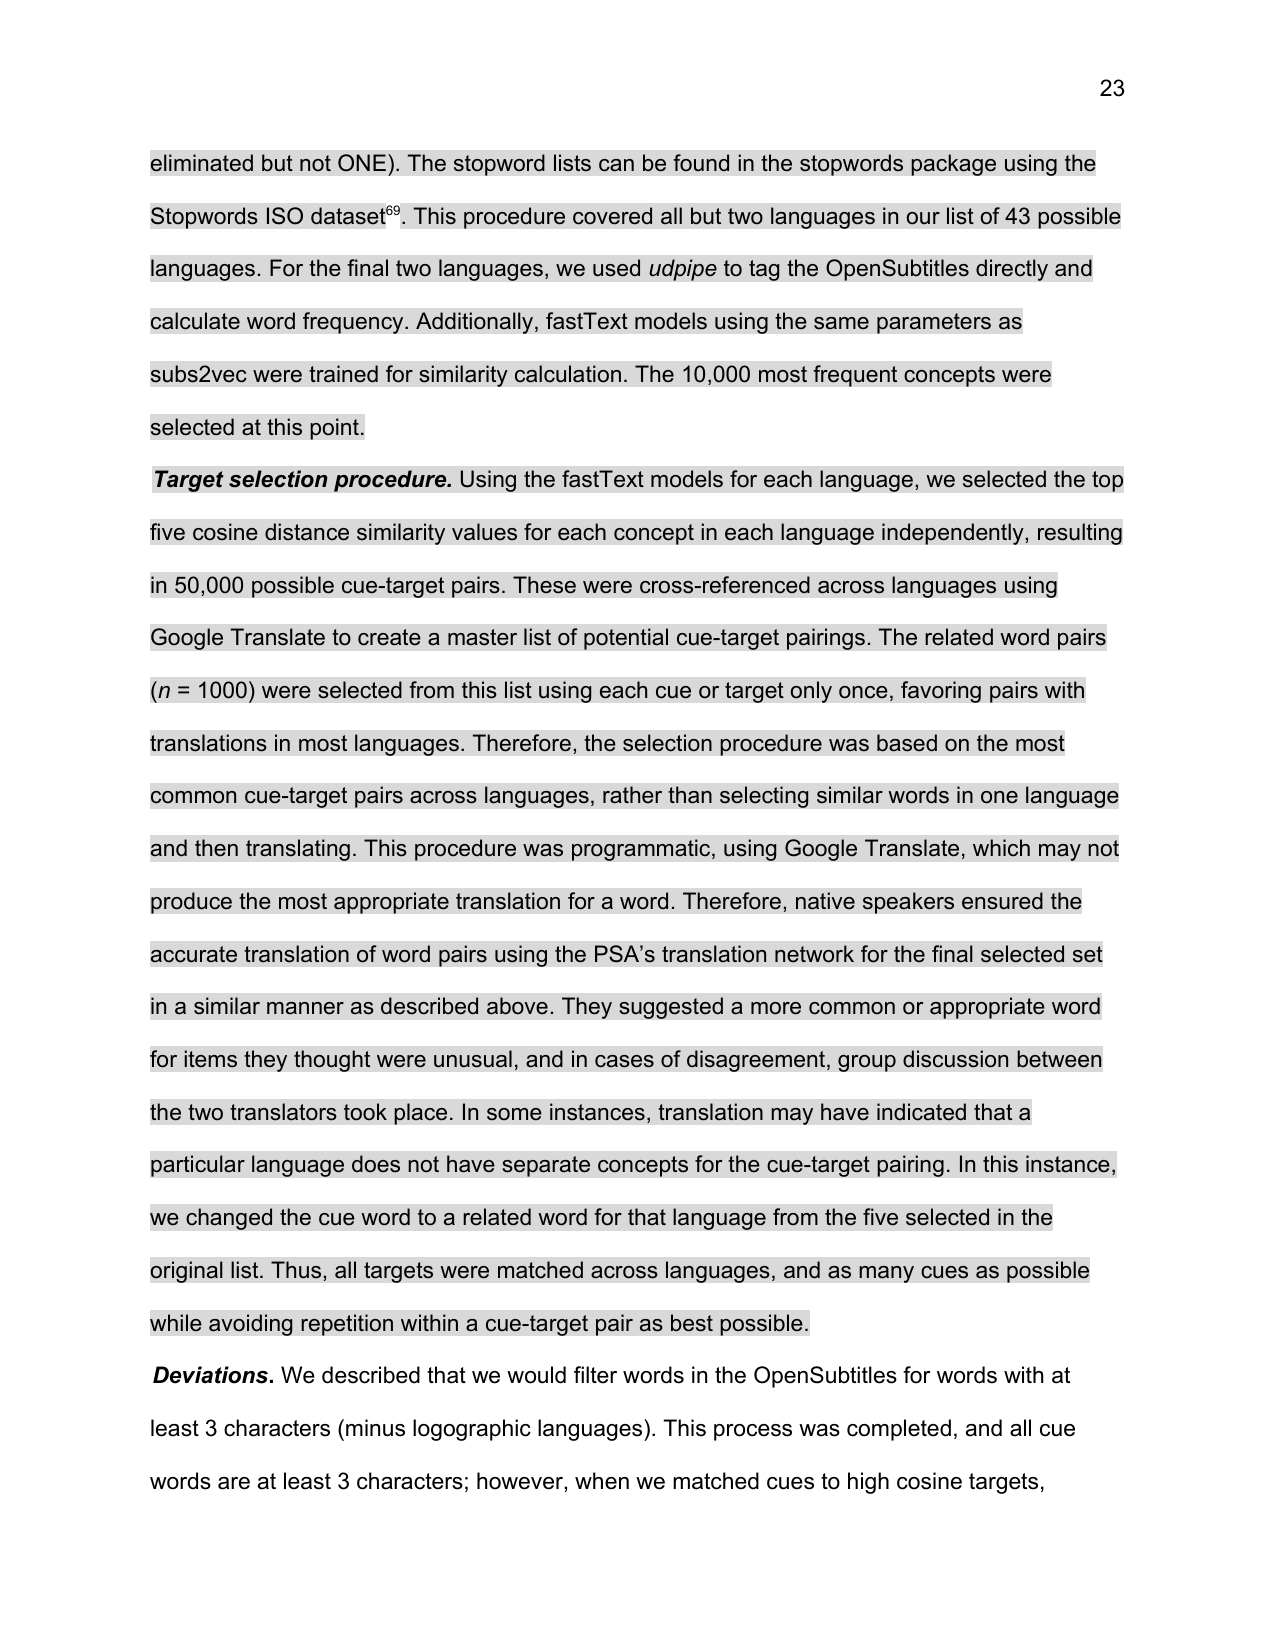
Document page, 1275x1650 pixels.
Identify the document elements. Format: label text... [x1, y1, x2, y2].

text Target selection procedure. Using the fastText models for each language, we selected the top five cosine distance similarity values for each concept in each language independently, resulting in 50,000 possible cue-target pairs. These were cross-referenced across languages using Google Translate to create a master list of potential cue-target pairings. The related word pairs (n = 1000) were selected from this list using each cue or target only once, favoring pairs with translations in most languages. Therefore, the selection procedure was based on the most common cue-target pairs across languages, rather than selecting similar words in one language and then translating. This procedure was programmatic, using Google Translate, which may not produce the most appropriate translation for a word. Therefore, native speakers ensured the accurate translation of word pairs using the PSA’s translation network for the final selected set in a similar manner as described above. They suggested a more common or appropriate word for items they thought were unusual, and in cases of disagreement, group discussion between the two translators took place. In some instances, translation may have indicated that a particular language does not have separate concepts for the cue-target pairing. In this instance, we changed the cue word to a related word for that language from the five selected in the original list. Thus, all targets were matched across languages, and as many cues as possible while avoiding repetition within a cue-target pair as best possible. [150, 466, 1125, 1336]
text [150, 150, 1125, 440]
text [150, 1362, 1125, 1494]
